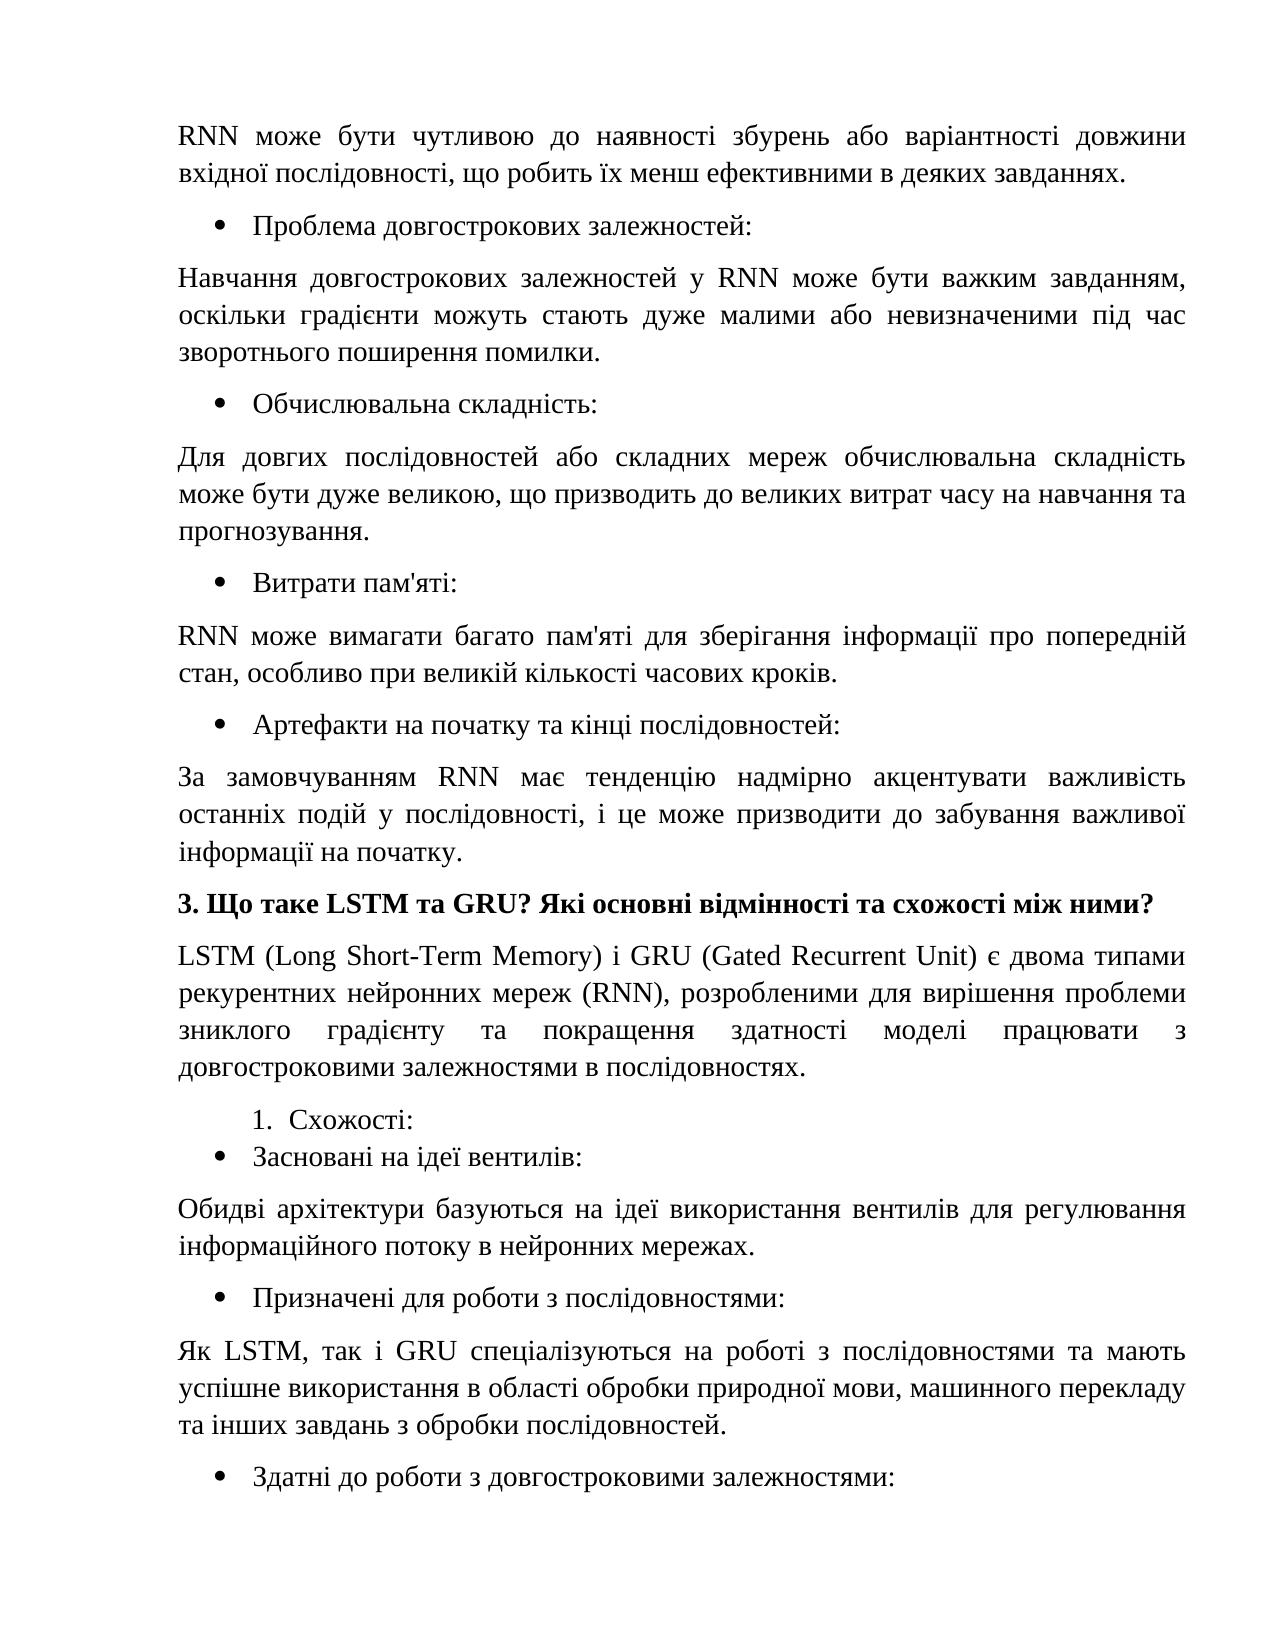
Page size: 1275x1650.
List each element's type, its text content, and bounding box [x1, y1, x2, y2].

list Здатні до роботи з довгостроковими залежностями: [215, 1459, 1187, 1493]
text RNN може вимагати багато пам'яті для зберігання інформації про попередній стан, особливо при великій кількості часових кроків. [177, 618, 1187, 688]
list Витрати пам'яті: [215, 565, 1187, 599]
text RNN може бути чутливою до наявності збурень або варіантності довжини вхідної послідовності, що робить їх менш ефективними в деяких завданнях. [177, 118, 1187, 189]
list Засновані на ідеї вентилів: [215, 1139, 1187, 1173]
text Обидві архітектури базуються на ідеї використання вентилів для регулювання інформаційного потоку в нейронних мережах. [177, 1191, 1187, 1262]
text LSTM (Long Short-Term Memory) і GRU (Gated Recurrent Unit) є двома типами рекурентних нейронних мереж (RNN), розробленими для вирішення проблеми зниклого градієнту та покращення здатності моделі працювати з довгостроковими залежностями в послідовностях. [177, 938, 1187, 1083]
text Навчання довгострокових залежностей у RNN може бути важким завданням, оскільки градієнти можуть стають дуже малими або невизначеними під час зворотнього поширення помилки. [177, 260, 1187, 368]
list Призначені для роботи з послідовностями: [215, 1281, 1187, 1314]
list Проблема довгострокових залежностей: [215, 208, 1187, 241]
text Як LSTM, так і GRU спеціалізуються на роботі з послідовностями та мають успішне використання в області обробки природної мови, машинного перекладу та інших завдань з обробки послідовностей. [177, 1333, 1187, 1441]
text За замовчуванням RNN має тенденцію надмірно акцентувати важливість останніх подій у послідовності, і це може призводити до забування важливої інформації на початку. [177, 759, 1187, 867]
list Обчислювальна складність: [215, 386, 1187, 420]
list Схожості: [251, 1102, 1187, 1135]
text Для довгих послідовностей або складних мереж обчислювальна складність може бути дуже великою, що призводить до великих витрат часу на навчання та прогнозування. [177, 439, 1187, 547]
list Артефакти на початку та кінці послідовностей: [215, 707, 1187, 741]
text 3. Що таке LSTM та GRU? Які основні відмінності та схожості між ними? [177, 886, 1187, 919]
